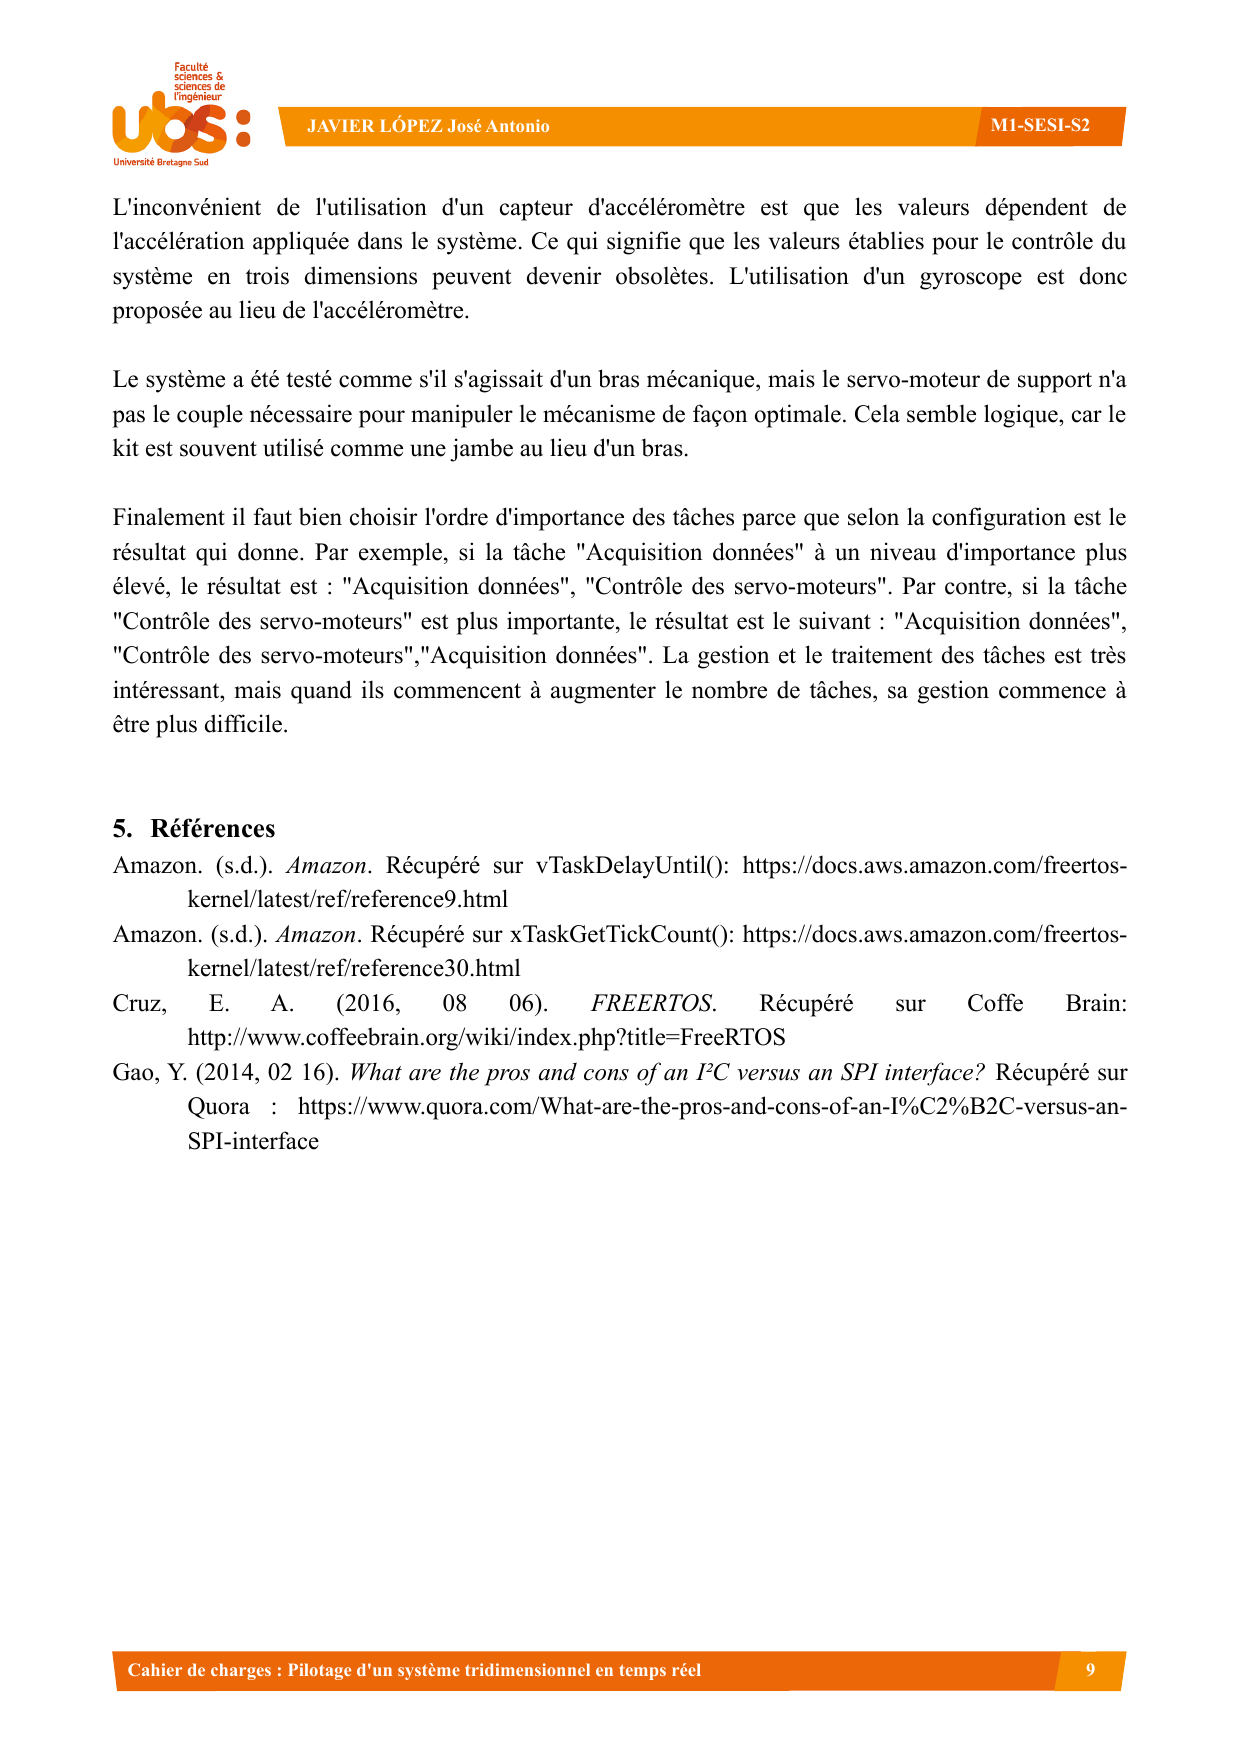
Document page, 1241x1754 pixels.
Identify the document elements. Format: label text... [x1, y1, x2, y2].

text Finalement il faut bien choisir l'ordre d'importance des tâches parce que selon la configuration est le résultat qui donne. Par exemple, si la tâche "Acquisition données" à un niveau d'importance plus élevé, le résultat est : "Acquisition données", "Contrôle des servo-moteurs". Par contre, si la tâche "Contrôle des servo-moteurs" est plus importante, le résultat est le suivant : "Acquisition données", "Contrôle des servo-moteurs","Acquisition données". La gestion et le traitement des tâches est très intéressant, mais quand ils commencent à augmenter le nombre de tâches, sa gestion commence à être plus difficile. [112, 502, 1128, 738]
text Le système a été testé comme s'il s'agissait d'un bras mécanique, mais le servo-moteur de support n'a pas le couple nécessaire pour manipuler le mécanisme de façon optimale. Cela semble logique, car le kit est souvent utilisé comme une jambe au lieu d'un bras. [112, 364, 1128, 462]
picture [112, 62, 251, 167]
